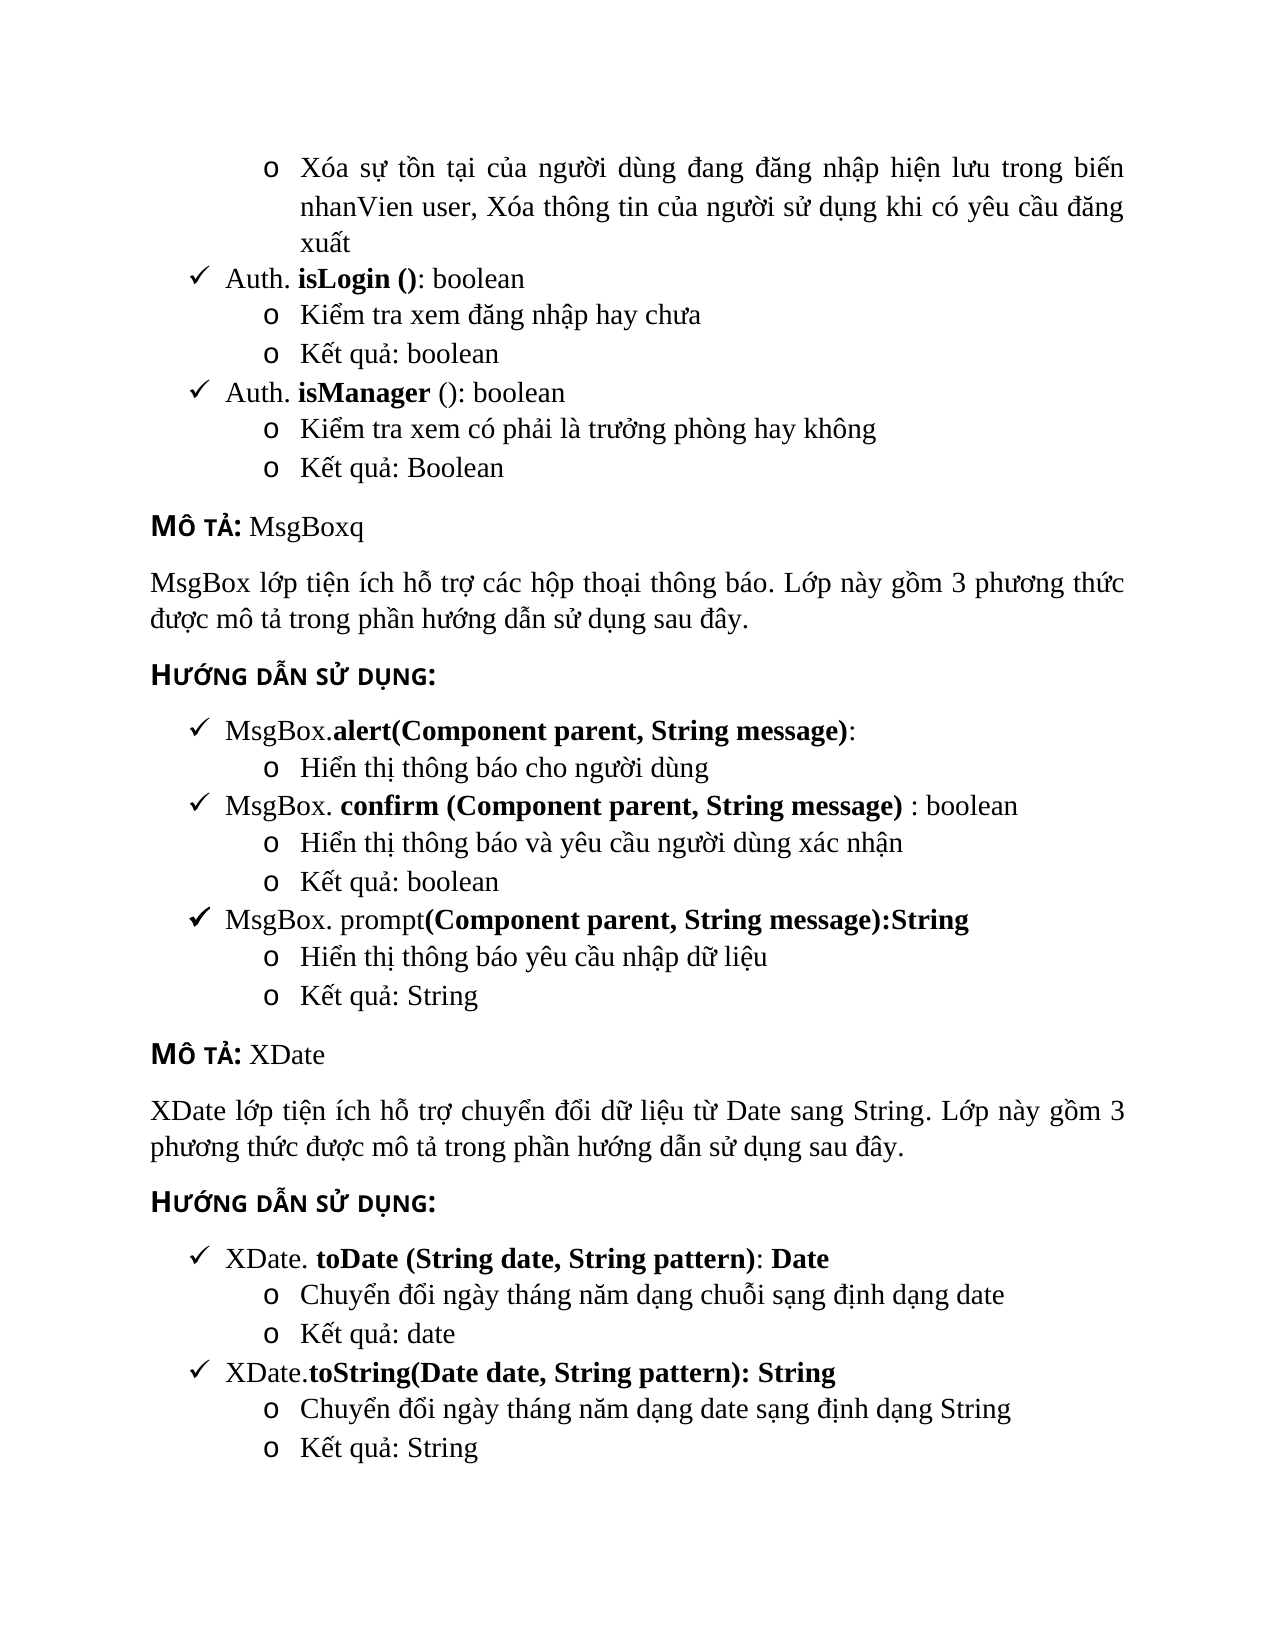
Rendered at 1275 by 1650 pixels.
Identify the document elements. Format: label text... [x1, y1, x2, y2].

list Kết quả: boolean [262, 864, 1125, 900]
text Hướng dẫn sử dụng: [150, 654, 1125, 694]
list Auth. isManager (): boolean [187, 375, 1125, 408]
list Kết quả: String [262, 978, 1125, 1014]
list Auth. isLogin (): boolean [187, 261, 1125, 294]
list XDate. toDate (String date, String pattern): Date [187, 1241, 1125, 1275]
list Kết quả: Boolean [262, 450, 1125, 486]
list Kết quả: boolean [262, 336, 1125, 372]
list Chuyển đổi ngày tháng năm dạng date sạng định dạng String [262, 1391, 1125, 1427]
list Hiển thị thông báo yêu cầu nhập dữ liệu [262, 939, 1125, 975]
list MsgBox. confirm (Component parent, String message) : boolean [187, 788, 1125, 822]
list Hiển thị thông báo cho người dùng [262, 750, 1125, 786]
text Mô tả: XDate [150, 1033, 1125, 1073]
list Kiểm tra xem đăng nhập hay chưa [262, 297, 1125, 333]
list MsgBox. prompt(Component parent, String message):String [187, 902, 1125, 936]
list MsgBox.alert(Component parent, String message): [187, 713, 1125, 747]
list Xóa sự tồn tại của người dùng đang đăng nhập hiện lưu trong biến nhanVien user, Xóa thông tin của người sử dụng khi có yêu cầu đăng xuất [262, 150, 1125, 258]
text XDate lớp tiện ích hỗ trợ chuyển đổi dữ liệu từ Date sang String. Lớp này gồm 3 phương thức được mô tả trong phần hướng dẫn sử dụng sau đây. [150, 1093, 1125, 1162]
list Chuyển đổi ngày tháng năm dạng chuỗi sạng định dạng date [262, 1277, 1125, 1313]
list Hiển thị thông báo và yêu cầu người dùng xác nhận [262, 825, 1125, 861]
text MsgBox lớp tiện ích hỗ trợ các hộp thoại thông báo. Lớp này gồm 3 phương thức được mô tả trong phần hướng dẫn sử dụng sau đây. [150, 565, 1125, 635]
text Mô tả: MsgBoxq [150, 506, 1125, 545]
list Kiểm tra xem có phải là trưởng phòng hay không [262, 411, 1125, 447]
list Kết quả: date [262, 1316, 1125, 1352]
list XDate.toString(Date date, String pattern): String [187, 1355, 1125, 1389]
text Hướng dẫn sử dụng: [150, 1182, 1125, 1221]
list Kết quả: String [262, 1430, 1125, 1466]
